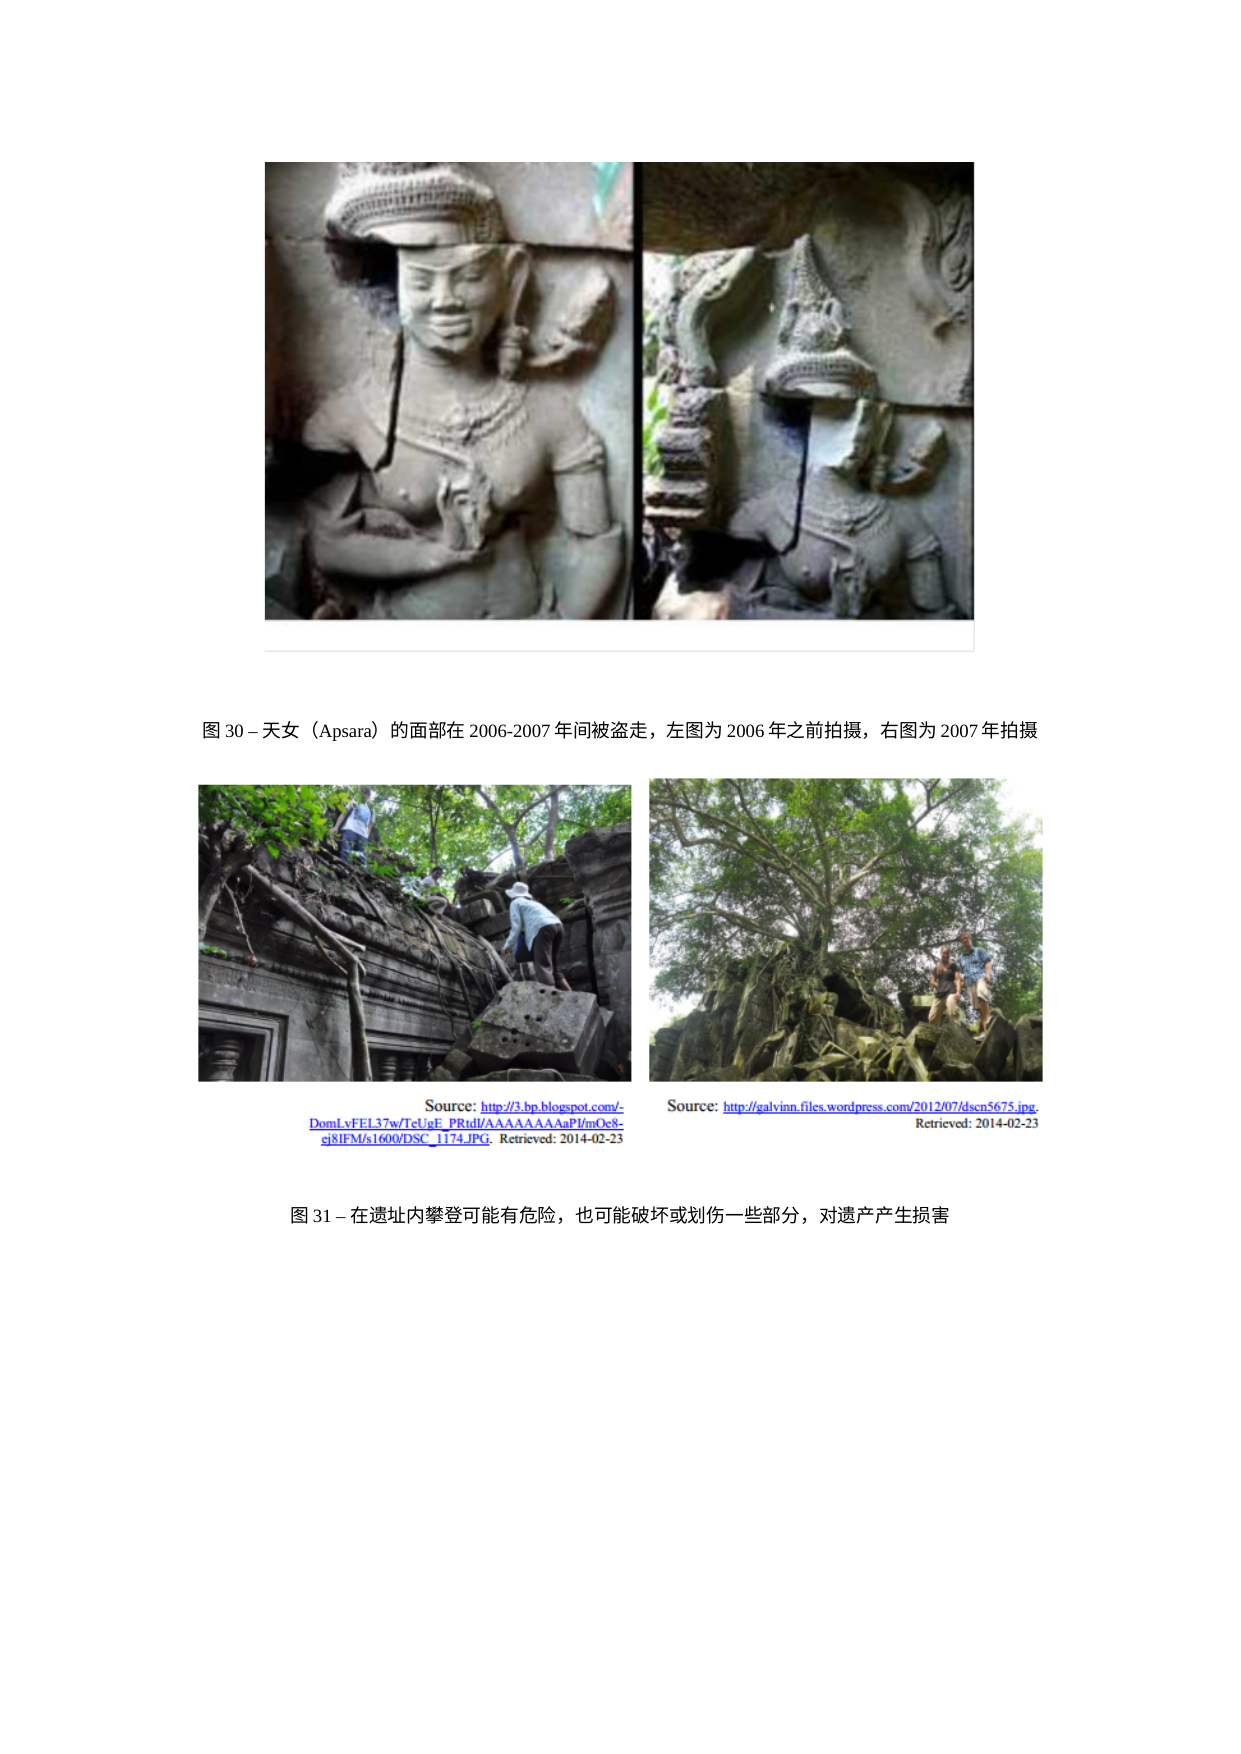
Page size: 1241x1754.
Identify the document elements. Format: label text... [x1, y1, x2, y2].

text 图30 – 天女（Apsara）的面部在2006-2007年间被盗走，左图为2006年之前拍摄，右图为2007年拍摄 [187, 713, 1053, 746]
picture [264, 162, 976, 653]
text 图31 – 在遗址内攀登可能有危险，也可能破坏或划伤一些部分，对遗产产生损害 [187, 1198, 1053, 1231]
picture [187, 777, 1053, 1156]
